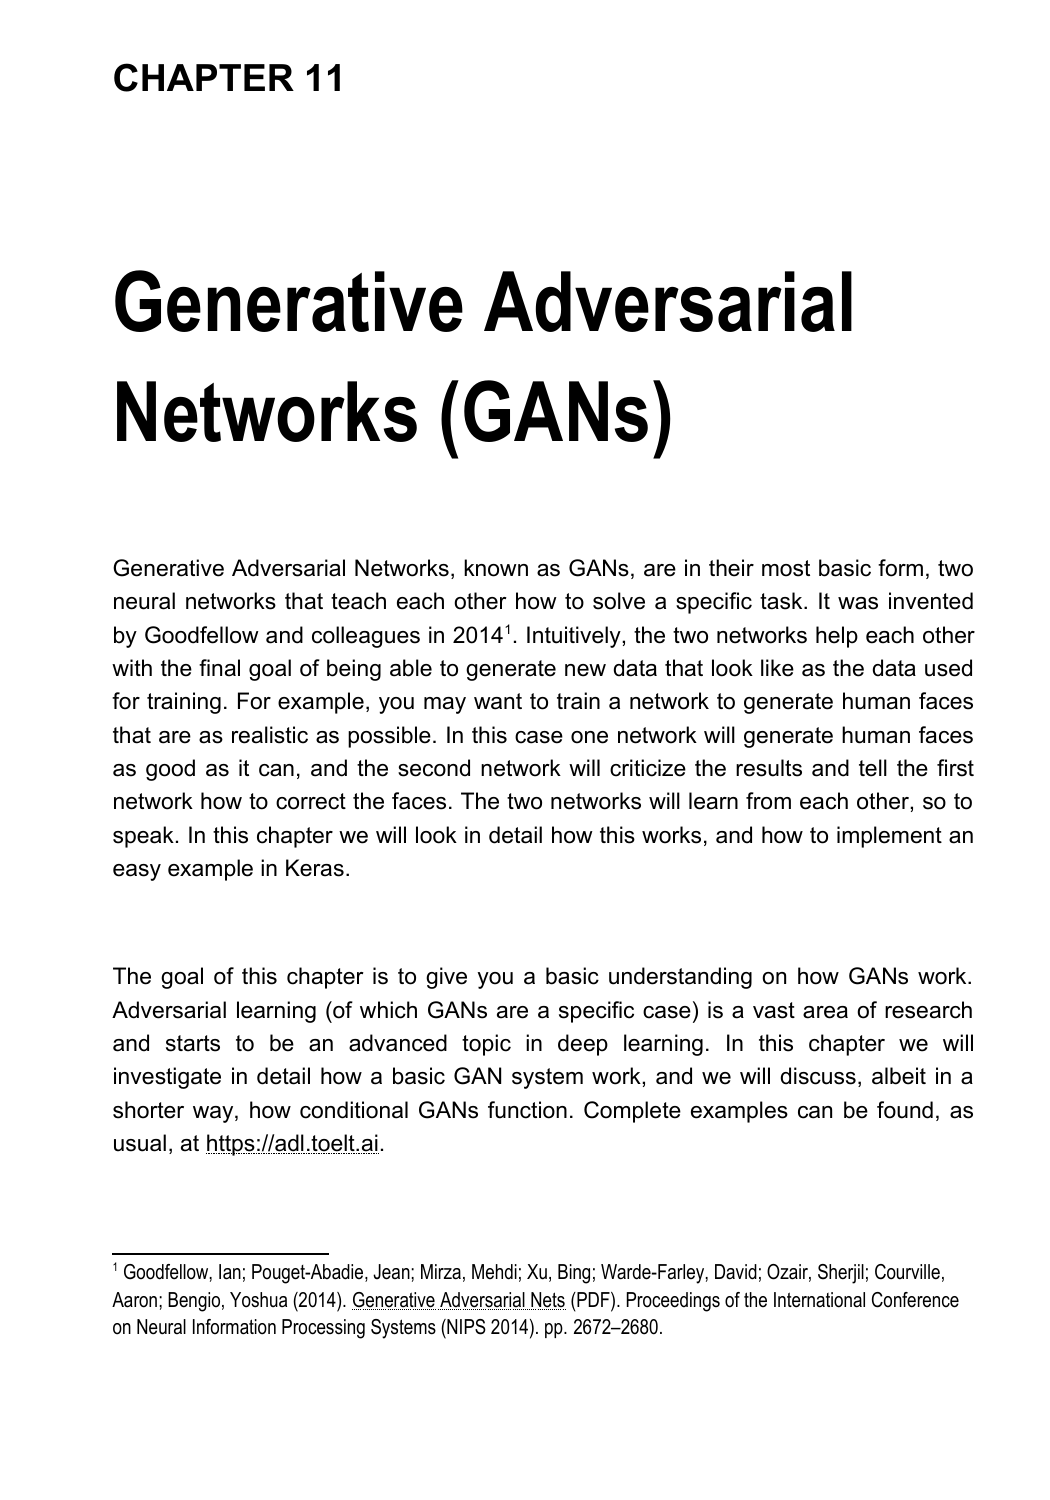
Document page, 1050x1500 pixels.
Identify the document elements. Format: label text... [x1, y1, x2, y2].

text Generative Adversarial Networks, known as GANs, are in their most basic form, two neural networks that teach each other how to solve a specific task. It was invented by Goodfellow and colleagues in 2014. Intuitively, the two networks help each other with the final goal of being able to generate new data that look like as the data used for training. For example, you may want to train a network to generate human faces that are as realistic as possible. In this case one network will generate human faces as good as it can, and the second network will criticize the results and tell the first network how to correct the faces. The two networks will learn from each other, so to speak. In this chapter we will look in detail how this works, and how to implement an easy example in Keras. [112, 548, 975, 881]
title Generative Adversarial Networks (GANs) [112, 253, 975, 459]
text The goal of this chapter is to give you a basic understanding on how GANs work. Adversarial learning (of which GANs are a specific case) is a vast area of research and starts to be an advanced topic in deep learning. In this chapter we will investigate in detail how a basic GAN system work, and we will discuss, albeit in a shorter way, how conditional GANs function. Complete examples can be found, as usual, at https://adl.toelt.ai. [112, 956, 975, 1156]
